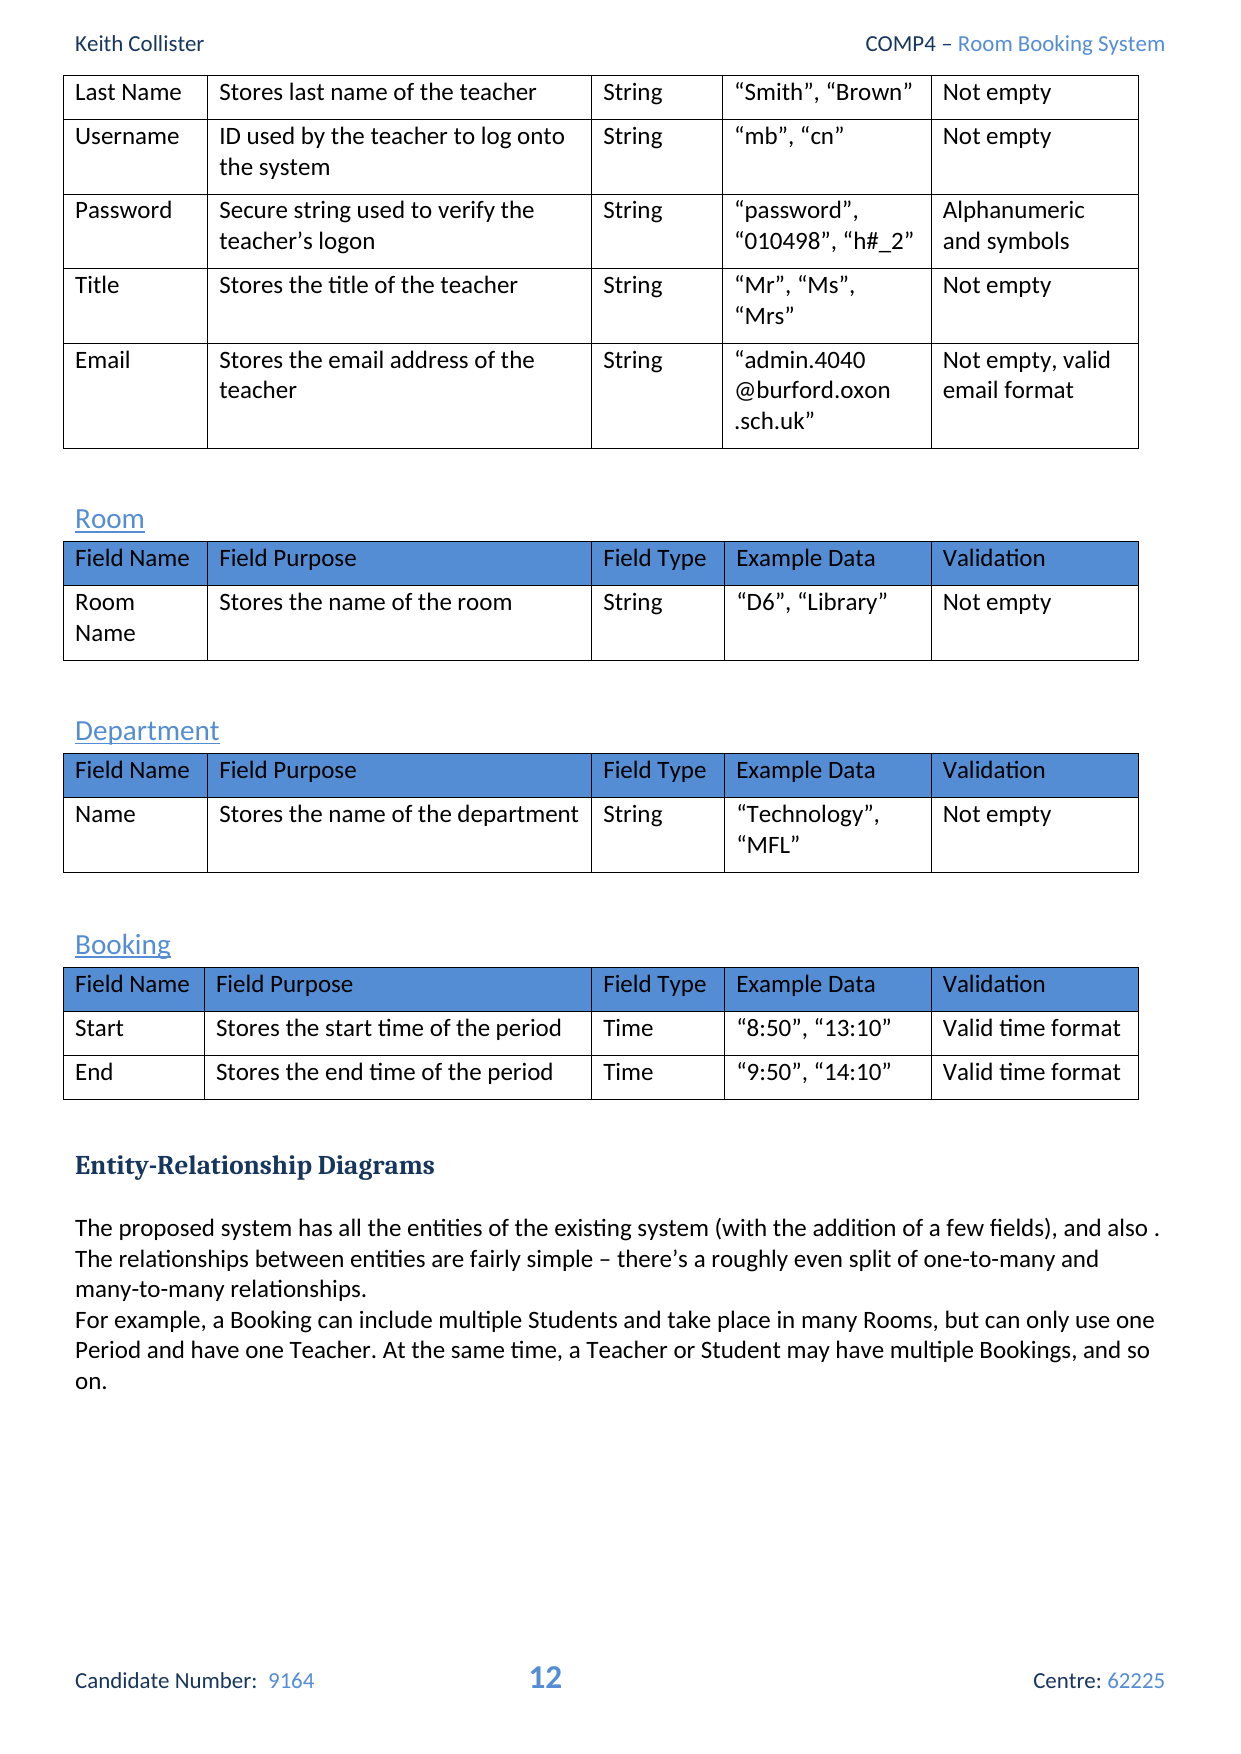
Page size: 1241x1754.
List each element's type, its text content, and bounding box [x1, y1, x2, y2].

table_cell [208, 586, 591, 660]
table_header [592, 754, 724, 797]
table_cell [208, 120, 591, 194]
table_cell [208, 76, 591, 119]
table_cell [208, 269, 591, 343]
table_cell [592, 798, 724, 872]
subtitle Booking [75, 926, 1165, 962]
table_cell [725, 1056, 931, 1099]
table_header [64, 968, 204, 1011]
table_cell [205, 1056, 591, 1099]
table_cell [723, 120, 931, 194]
text The proposed system has all the entities of the existing system (with the addition of a few fields), and also . The relationships between entities are fairly simple – there’s a roughly even split of one-to-many and many-to-many relationships. For example, a Booking can include multiple Students and take place in many Rooms, but can only use one Period and have one Teacher. At the same time, a Teacher or Student may have multiple Bookings, and so on. [75, 1212, 1165, 1396]
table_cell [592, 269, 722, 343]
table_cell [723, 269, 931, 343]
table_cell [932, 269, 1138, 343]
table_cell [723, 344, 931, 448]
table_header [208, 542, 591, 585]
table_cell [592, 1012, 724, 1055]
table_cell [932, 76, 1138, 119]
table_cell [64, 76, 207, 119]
subtitle Department [75, 712, 1165, 748]
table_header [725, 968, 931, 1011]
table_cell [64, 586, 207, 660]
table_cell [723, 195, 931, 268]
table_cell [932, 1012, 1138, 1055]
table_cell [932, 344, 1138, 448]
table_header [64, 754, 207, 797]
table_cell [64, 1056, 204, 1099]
subtitle Entity-Relationship Diagrams [75, 1150, 1165, 1181]
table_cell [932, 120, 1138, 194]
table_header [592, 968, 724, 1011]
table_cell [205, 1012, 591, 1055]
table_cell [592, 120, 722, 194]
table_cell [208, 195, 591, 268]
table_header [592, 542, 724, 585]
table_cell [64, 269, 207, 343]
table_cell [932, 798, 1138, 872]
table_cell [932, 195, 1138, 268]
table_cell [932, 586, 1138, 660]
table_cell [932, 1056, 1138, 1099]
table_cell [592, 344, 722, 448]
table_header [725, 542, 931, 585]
subtitle Room [75, 500, 1165, 536]
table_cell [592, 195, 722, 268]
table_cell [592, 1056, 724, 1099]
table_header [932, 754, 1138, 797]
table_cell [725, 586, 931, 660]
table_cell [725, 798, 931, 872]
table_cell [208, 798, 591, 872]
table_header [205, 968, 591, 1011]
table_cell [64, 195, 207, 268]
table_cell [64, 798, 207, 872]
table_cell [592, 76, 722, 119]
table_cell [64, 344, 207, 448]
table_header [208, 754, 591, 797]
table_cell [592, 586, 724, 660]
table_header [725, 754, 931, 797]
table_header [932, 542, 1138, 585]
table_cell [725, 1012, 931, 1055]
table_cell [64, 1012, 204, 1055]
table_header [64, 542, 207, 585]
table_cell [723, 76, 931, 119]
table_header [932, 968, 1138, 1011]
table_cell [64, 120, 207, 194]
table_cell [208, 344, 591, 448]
